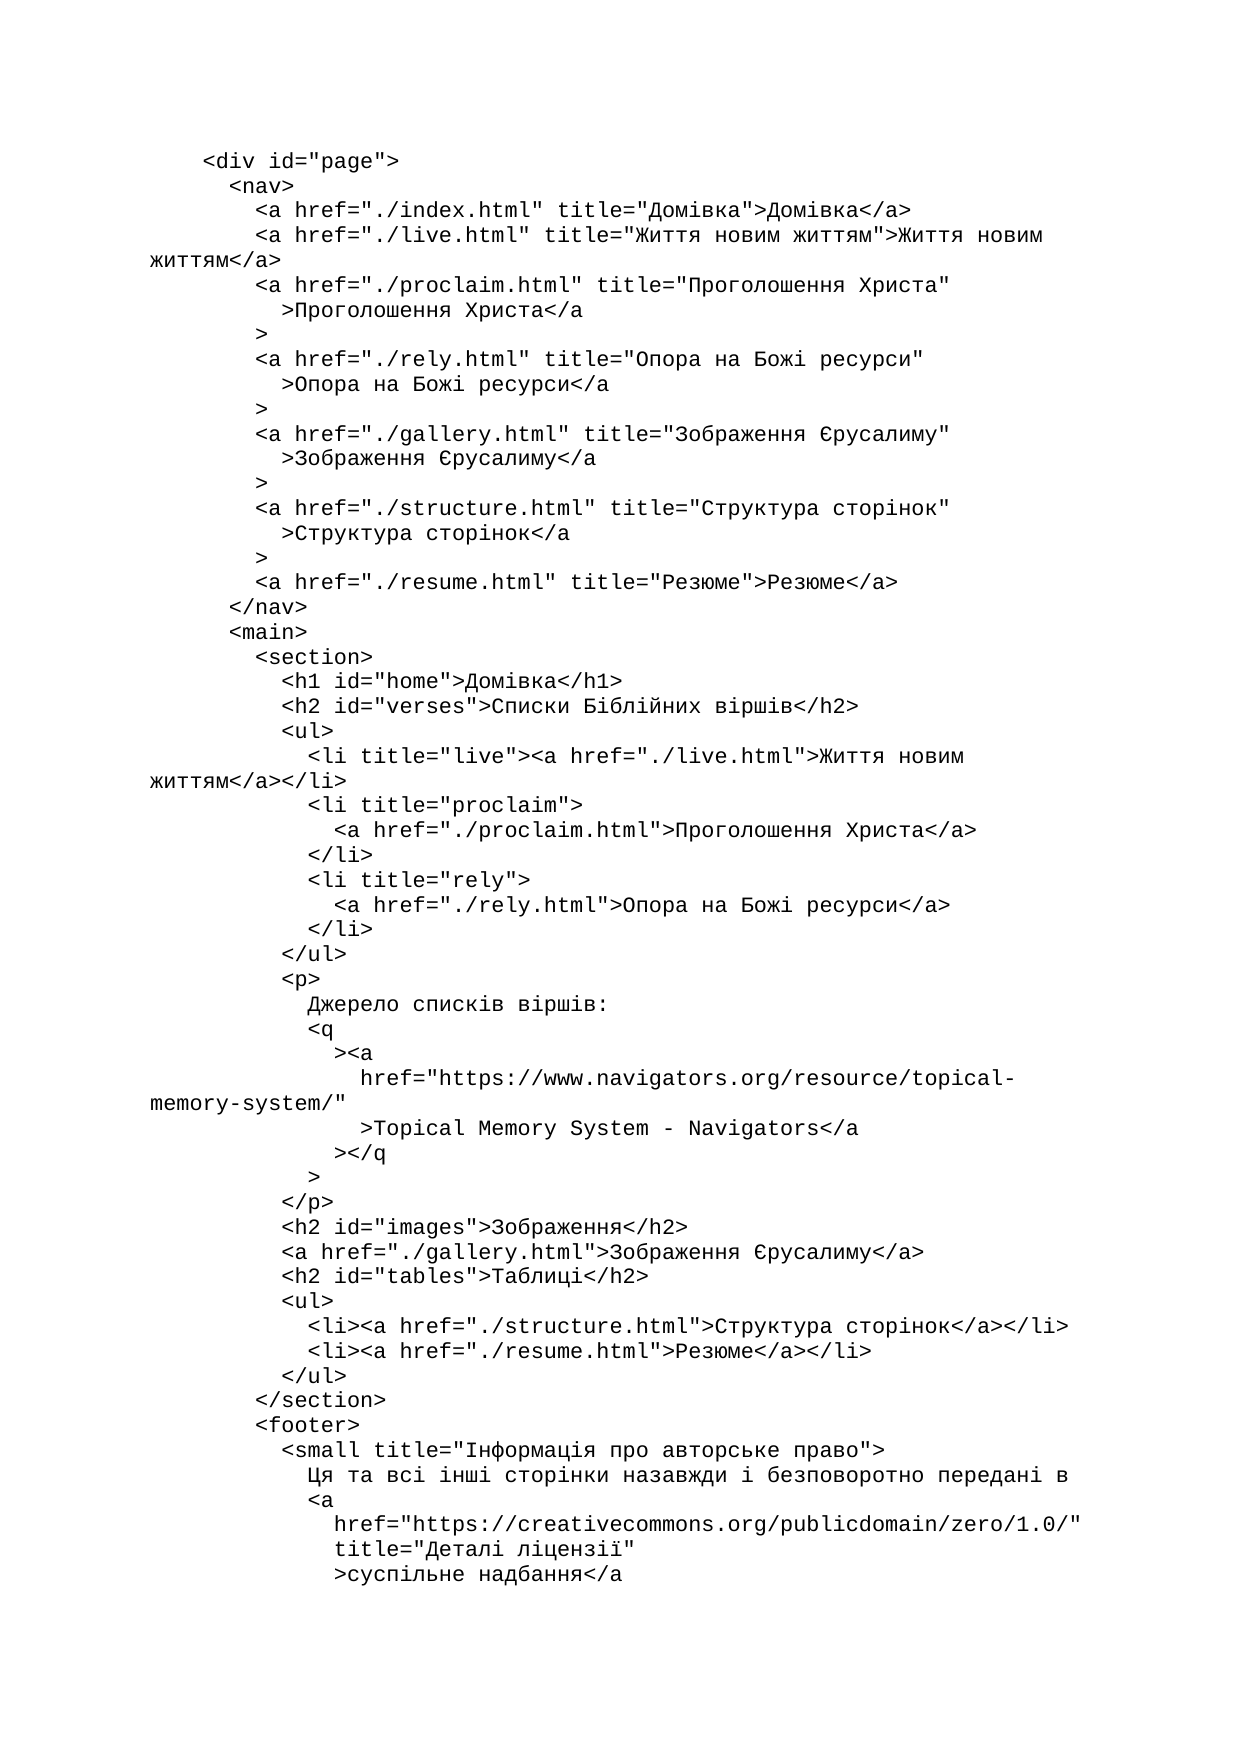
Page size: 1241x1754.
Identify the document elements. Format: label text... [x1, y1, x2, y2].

text >суспільне надбання</a [150, 1563, 1090, 1588]
text <a href="./live.html" title="Життя новим життям">Життя новим життям</a> [150, 224, 1090, 274]
text <q [150, 1018, 1090, 1042]
text <a [150, 1489, 1090, 1513]
text > [150, 472, 1090, 497]
text <a href="./gallery.html" title="Зображення Єрусалиму" [150, 423, 1090, 447]
text >Topical Memory System - Navigators</a [150, 1117, 1090, 1142]
text <ul> [150, 1290, 1090, 1315]
text <ul> [150, 720, 1090, 745]
text <p> [150, 968, 1090, 993]
text >Проголошення Христа</a [150, 299, 1090, 323]
text <a href="./rely.html">Опора на Божі ресурси</a> [150, 894, 1090, 918]
text ><a [150, 1042, 1090, 1067]
text > [150, 398, 1090, 423]
text </section> [150, 1389, 1090, 1414]
text <small title="Інформація про авторське право"> [150, 1439, 1090, 1464]
text <h1 id="home">Домівка</h1> [150, 671, 1090, 695]
text ></q [150, 1142, 1090, 1166]
text <a href="./resume.html" title="Резюме">Резюме</a> [150, 571, 1090, 596]
text href="https://www.navigators.org/resource/topical-memory-system/" [150, 1067, 1090, 1117]
text Ця та всі інші сторінки назавжди і безповоротно передані в [150, 1464, 1090, 1489]
text <a href="./rely.html" title="Опора на Божі ресурси" [150, 348, 1090, 373]
text >Зображення Єрусалиму</a [150, 447, 1090, 472]
text <li title="rely"> [150, 869, 1090, 894]
text title="Деталі ліцензії" [150, 1538, 1090, 1563]
text >Опора на Божі ресурси</a [150, 373, 1090, 398]
text <div id="page"> [150, 150, 1090, 175]
text > [150, 323, 1090, 348]
text <a href="./proclaim.html" title="Проголошення Христа" [150, 274, 1090, 299]
text <a href="./index.html" title="Домівка">Домівка</a> [150, 199, 1090, 224]
text <a href="./gallery.html">Зображення Єрусалиму</a> [150, 1241, 1090, 1266]
text Джерело списків віршів: [150, 993, 1090, 1018]
text </ul> [150, 943, 1090, 968]
text > [150, 1166, 1090, 1191]
text <main> [150, 621, 1090, 646]
text >Структура сторінок</a [150, 522, 1090, 547]
text <a href="./structure.html" title="Структура сторінок" [150, 497, 1090, 522]
text <li title="proclaim"> [150, 794, 1090, 819]
text <nav> [150, 175, 1090, 199]
text </li> [150, 844, 1090, 869]
text <h2 id="verses">Списки Біблійних віршів</h2> [150, 695, 1090, 720]
text </p> [150, 1191, 1090, 1216]
text <footer> [150, 1414, 1090, 1439]
text href="https://creativecommons.org/publicdomain/zero/1.0/" [150, 1513, 1090, 1538]
text </nav> [150, 596, 1090, 621]
text </ul> [150, 1365, 1090, 1389]
text <li><a href="./resume.html">Резюме</a></li> [150, 1340, 1090, 1365]
text <section> [150, 646, 1090, 671]
text <li title="live"><a href="./live.html">Життя новим життям</a></li> [150, 745, 1090, 794]
text <a href="./proclaim.html">Проголошення Христа</a> [150, 819, 1090, 844]
text </li> [150, 918, 1090, 943]
text <h2 id="tables">Таблиці</h2> [150, 1266, 1090, 1290]
text > [150, 547, 1090, 571]
text <h2 id="images">Зображення</h2> [150, 1216, 1090, 1241]
text <li><a href="./structure.html">Структура сторінок</a></li> [150, 1315, 1090, 1340]
